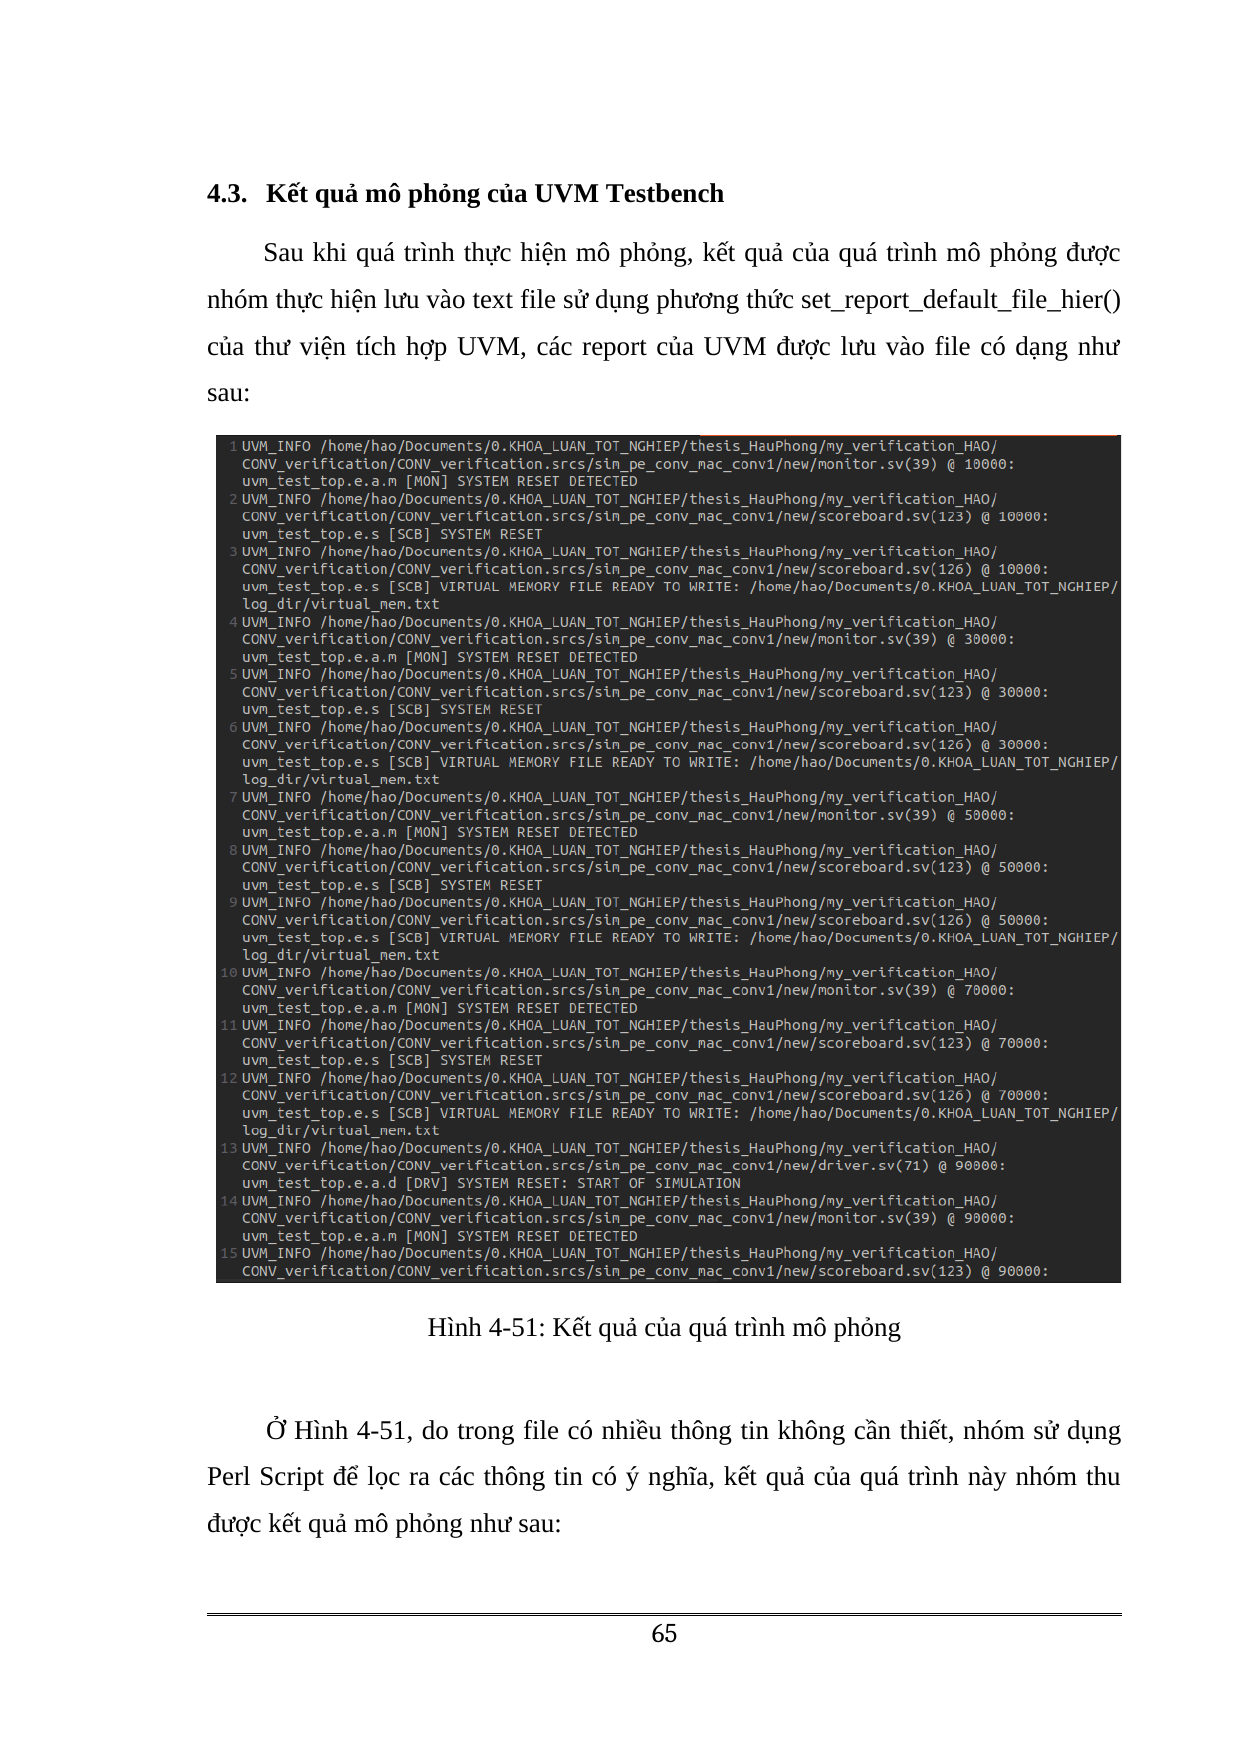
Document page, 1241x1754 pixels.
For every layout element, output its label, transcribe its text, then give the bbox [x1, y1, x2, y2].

subtitle Kết quả mô phỏng của UVM Testbench [207, 177, 1122, 208]
text Sau khi quá trình thực hiện mô phỏng, kết quả của quá trình mô phỏng được nhóm thực hiện lưu vào text file sử dụng phương thức set_report_default_file_hier() của thư viện tích hợp UVM, các report của UVM được lưu vào file có dạng như sau: [207, 236, 1122, 407]
picture [216, 435, 1122, 1283]
